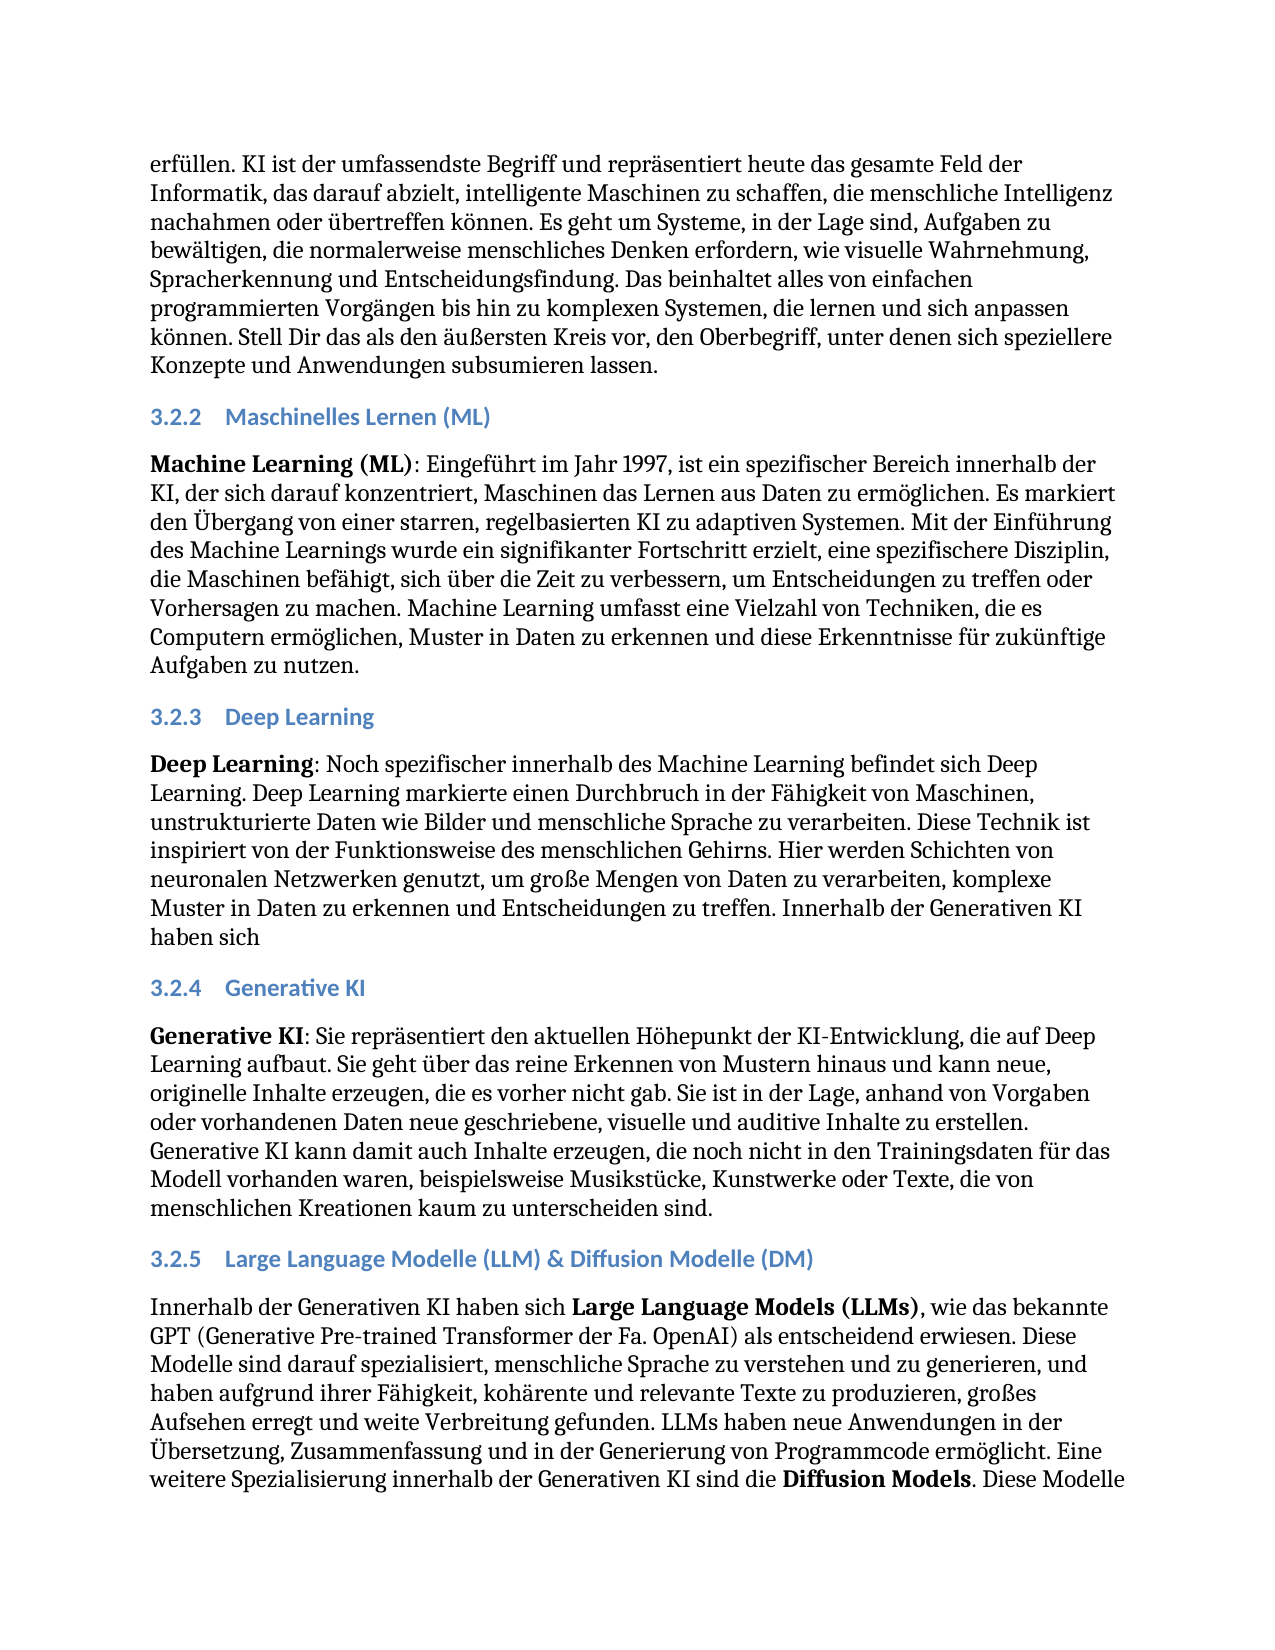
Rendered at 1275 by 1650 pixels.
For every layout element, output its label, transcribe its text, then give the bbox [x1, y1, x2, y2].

subtitle 3.2.3 Deep Learning [150, 701, 1125, 731]
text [150, 1293, 1125, 1494]
subtitle 3.2.2 Maschinelles Lernen (ML) [150, 401, 1125, 431]
text Generative KI: Sie repräsentiert den aktuellen Höhepunkt der KI-Entwicklung, die auf Deep Learning aufbaut. Sie geht über das reine Erkennen von Mustern hinaus und kann neue, originelle Inhalte erzeugen, die es vorher nicht gab. Sie ist in der Lage, anhand von Vorgaben oder vorhandenen Daten neue geschriebene, visuelle und auditive Inhalte zu erstellen. Generative KI kann damit auch Inhalte erzeugen, die noch nicht in den Trainingsdaten für das Modell vorhanden waren, beispielsweise Musikstücke, Kunstwerke oder Texte, die von menschlichen Kreationen kaum zu unterscheiden sind. [150, 1022, 1125, 1223]
text Machine Learning (ML): Eingeführt im Jahr 1997, ist ein spezifischer Bereich innerhalb der KI, der sich darauf konzentriert, Maschinen das Lernen aus Daten zu ermöglichen. Es markiert den Übergang von einer starren, regelbasierten KI zu adaptiven Systemen. Mit der Einführung des Machine Learnings wurde ein signifikanter Fortschritt erzielt, eine spezifischere Disziplin, die Maschinen befähigt, sich über die Zeit zu verbessern, um Entscheidungen zu treffen oder Vorhersagen zu machen. Machine Learning umfasst eine Vielzahl von Techniken, die es Computern ermöglichen, Muster in Daten zu erkennen und diese Erkenntnisse für zukünftige Aufgaben zu nutzen. [150, 450, 1125, 680]
subtitle 3.2.4 Generative KI [150, 972, 1125, 1003]
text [150, 150, 1125, 380]
text Deep Learning: Noch spezifischer innerhalb des Machine Learning befindet sich Deep Learning. Deep Learning markierte einen Durchbruch in der Fähigkeit von Maschinen, unstrukturierte Daten wie Bilder und menschliche Sprache zu verarbeiten. Diese Technik ist inspiriert von der Funktionsweise des menschlichen Gehirns. Hier werden Schichten von neuronalen Netzwerken genutzt, um große Mengen von Daten zu verarbeiten, komplexe Muster in Daten zu erkennen und Entscheidungen zu treffen. Innerhalb der Generativen KI haben sich [150, 750, 1125, 951]
subtitle 3.2.5 Large Language Modelle (LLM) & Diffusion Modelle (DM) [150, 1244, 1125, 1274]
